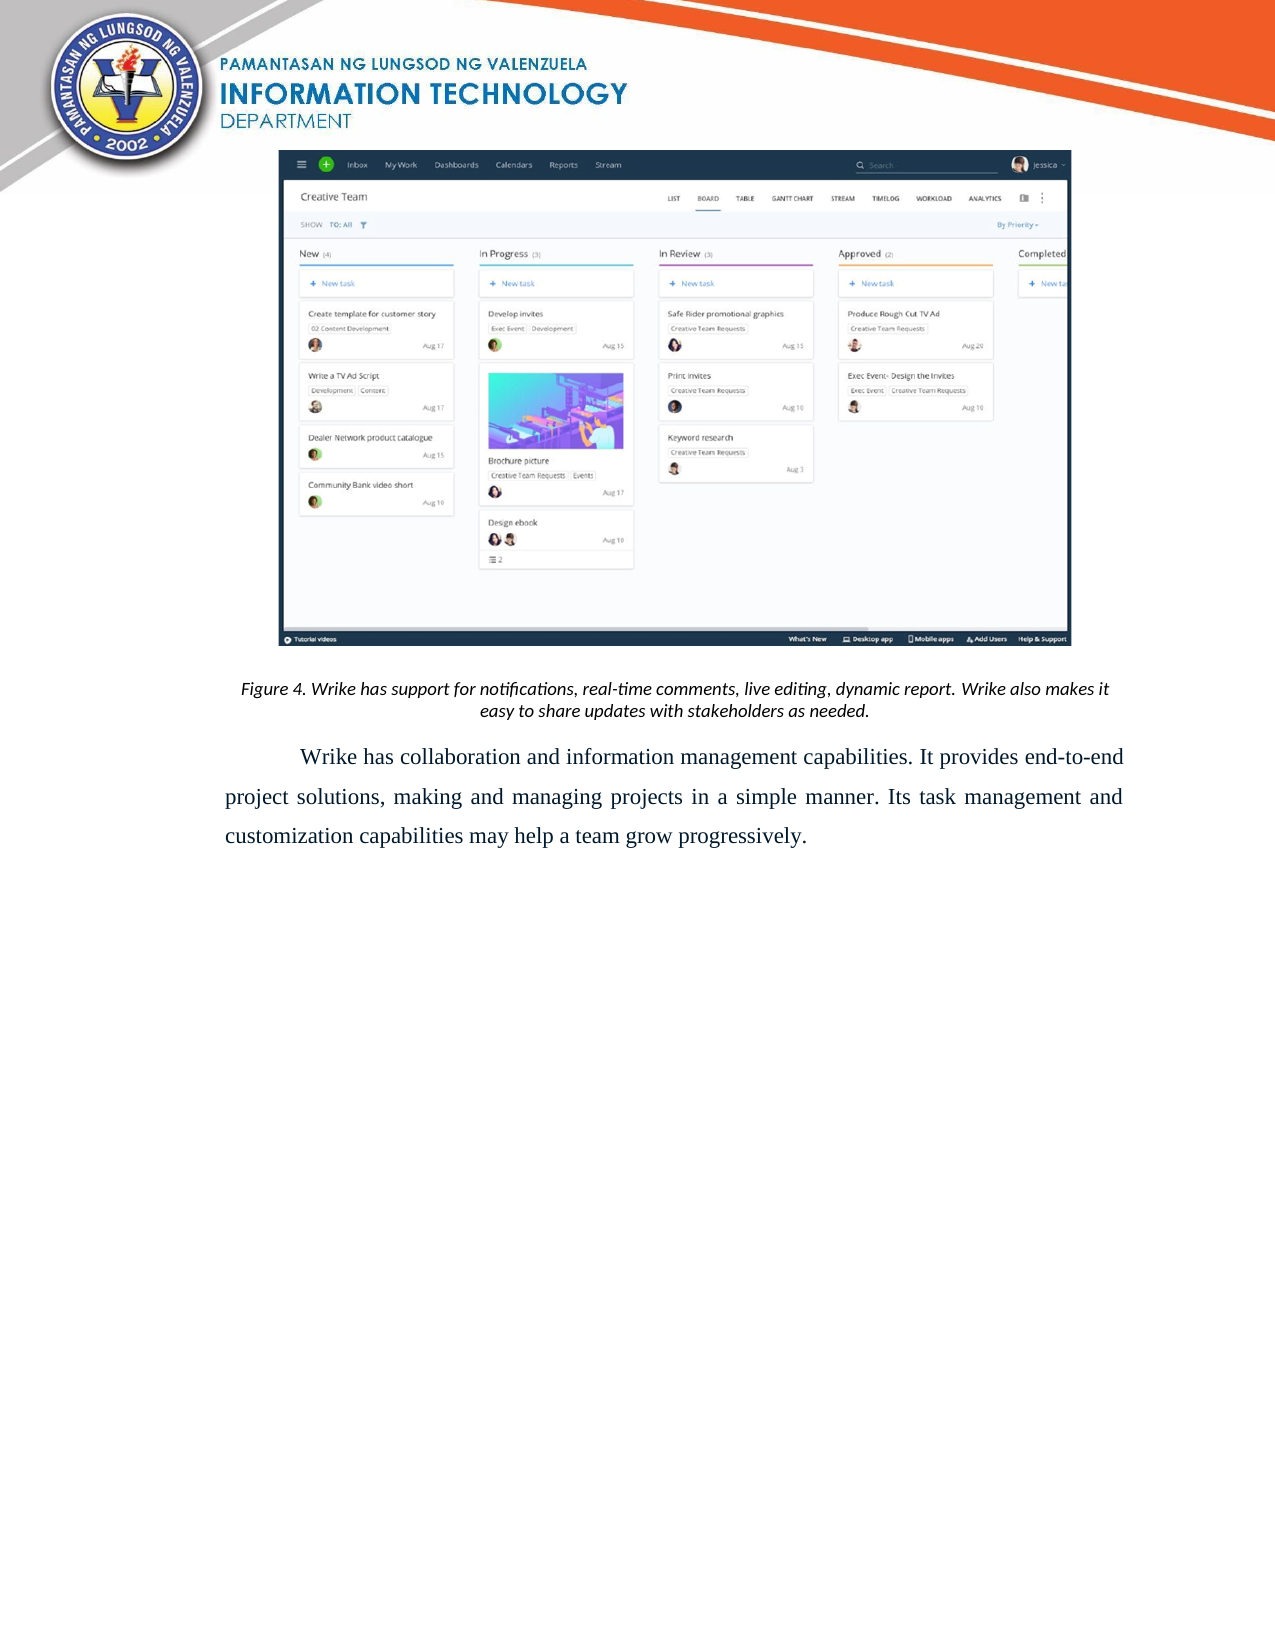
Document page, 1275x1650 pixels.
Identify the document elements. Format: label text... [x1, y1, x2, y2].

text Figure 4. Wrike has support for notifications, real-time comments, live editing, dynamic report. Wrike also makes it easy to share updates with stakeholders as needed. [225, 677, 1125, 722]
text Wrike has collaboration and information management capabilities. It provides end-to-end project solutions, making and managing projects in a simple manner. Its task management and customization capabilities may help a team grow progressively. [225, 743, 1125, 849]
picture [0, 0, 1275, 646]
